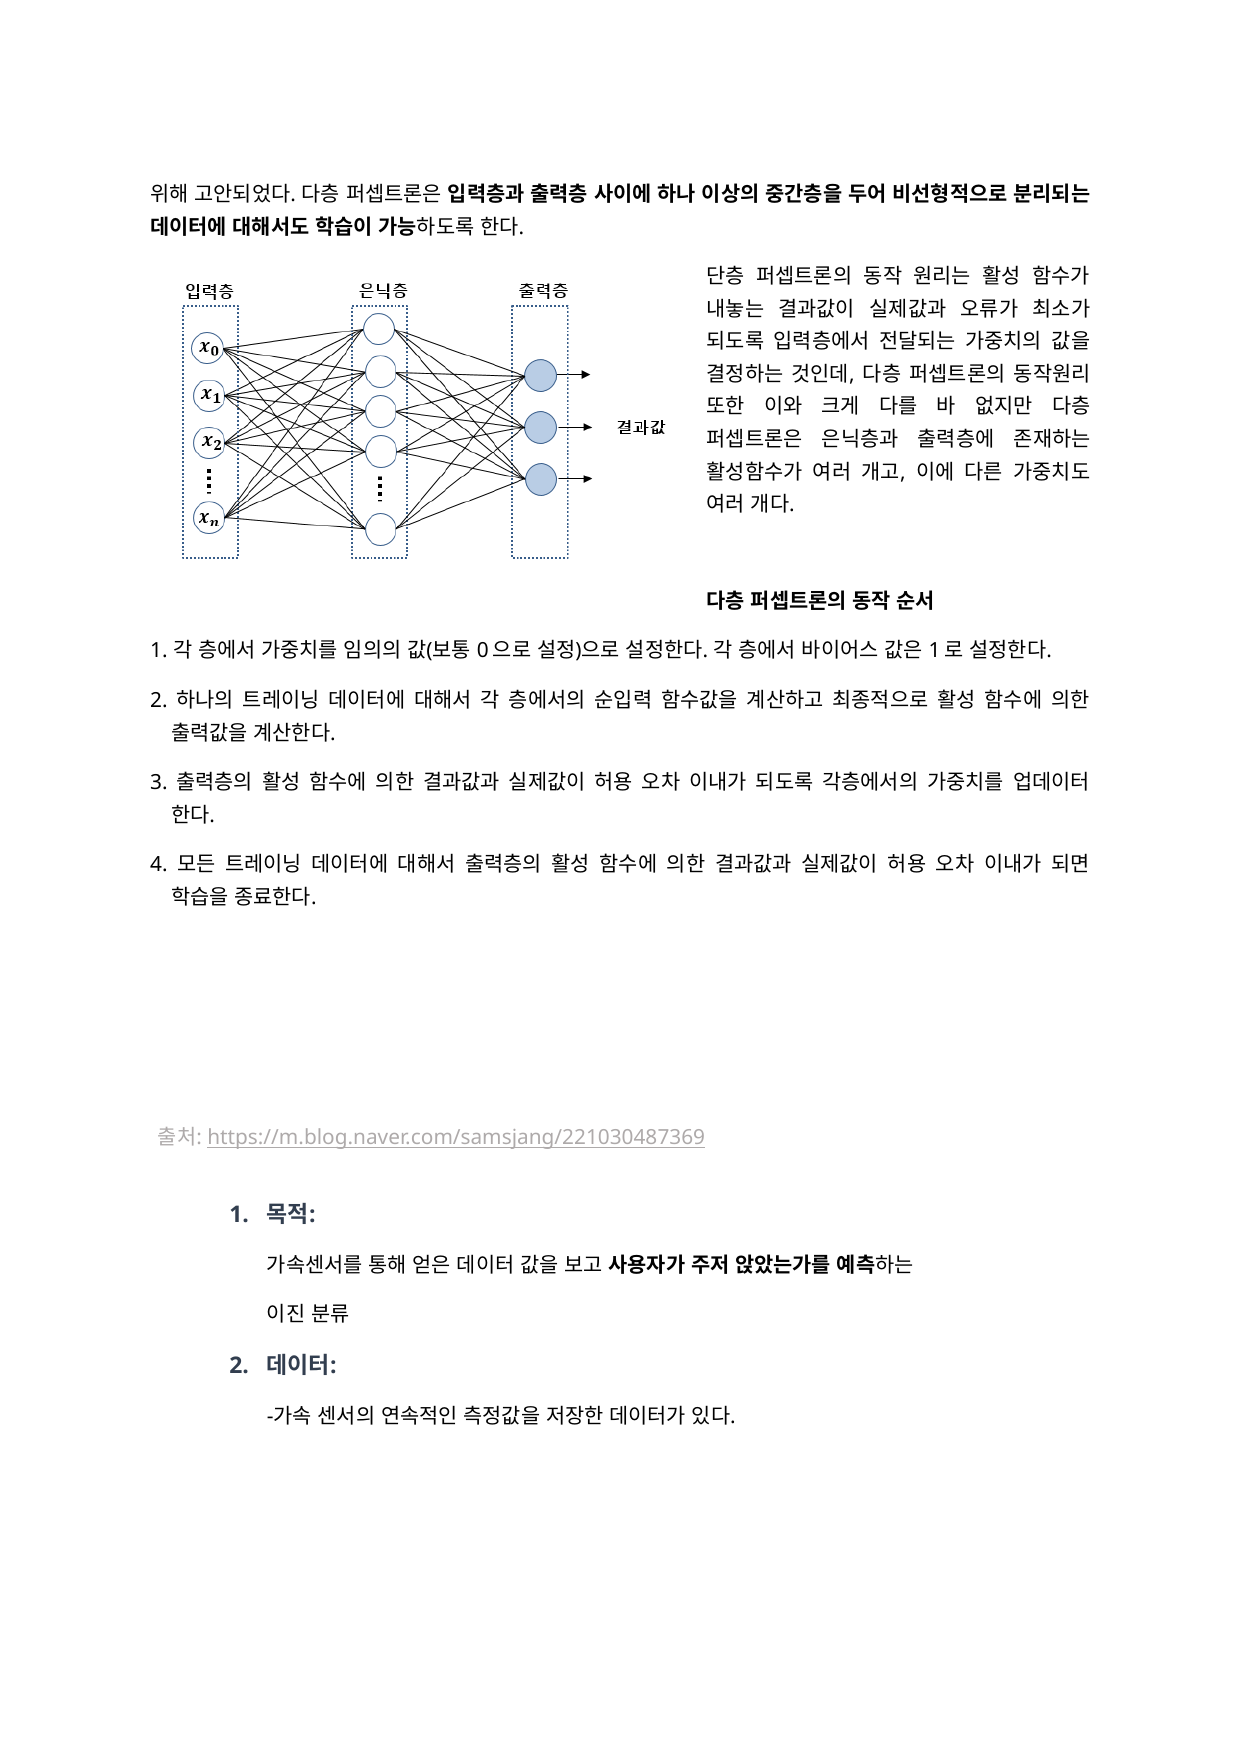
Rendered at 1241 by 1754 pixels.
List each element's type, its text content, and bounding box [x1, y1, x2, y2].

text 단층 퍼셉트론의 동작 원리는 활성 함수가 내놓는 결과값이 실제값과 오류가 최소가 되도록 입력층에서 전달되는 가중치의 값을 결정하는 것인데, 다층 퍼셉트론의 동작원리 또한 이와 크게 다를 바 없지만 다층 퍼셉트론은 은닉층과 출력층에 존재하는 활성함수가 여러 개고, 이에 다른 가중치도 여러 개다. [687, 259, 1090, 518]
list 목적: [229, 1077, 1090, 1229]
list 가속센서를 통해 얻은 데이터 값을 보고 사용자가 주저 앉았는가를 예측하는 [267, 1248, 1090, 1278]
list -가속 센서의 연속적인 측정값을 저장한 데이터가 있다. [267, 1399, 1090, 1429]
text 3. 출력층의 활성 함수에 의한 결과값과 실제값이 허용 오차 이내가 되도록 각층에서의 가중치를 업데이터 한다. [150, 765, 1090, 828]
text 4. 모든 트레이닝 데이터에 대해서 출력층의 활성 함수에 의한 결과값과 실제값이 허용 오차 이내가 되면 학습을 종료한다. [150, 847, 1090, 910]
list 이진 분류 [267, 1297, 1090, 1328]
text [150, 177, 1090, 240]
text 1. 각 층에서 가중치를 임의의 값(보통 0으로 설정)으로 설정한다. 각 층에서 바이어스 값은 1로 설정한다. [150, 634, 1090, 664]
text 2. 하나의 트레이닝 데이터에 대해서 각 층에서의 순입력 함수값을 계산하고 최종적으로 활성 함수에 의한 출력값을 계산한다. [150, 683, 1090, 746]
text 다층 퍼셉트론의 동작 순서 [150, 584, 1090, 614]
picture [150, 259, 687, 594]
list 데이터: [229, 1347, 1090, 1380]
